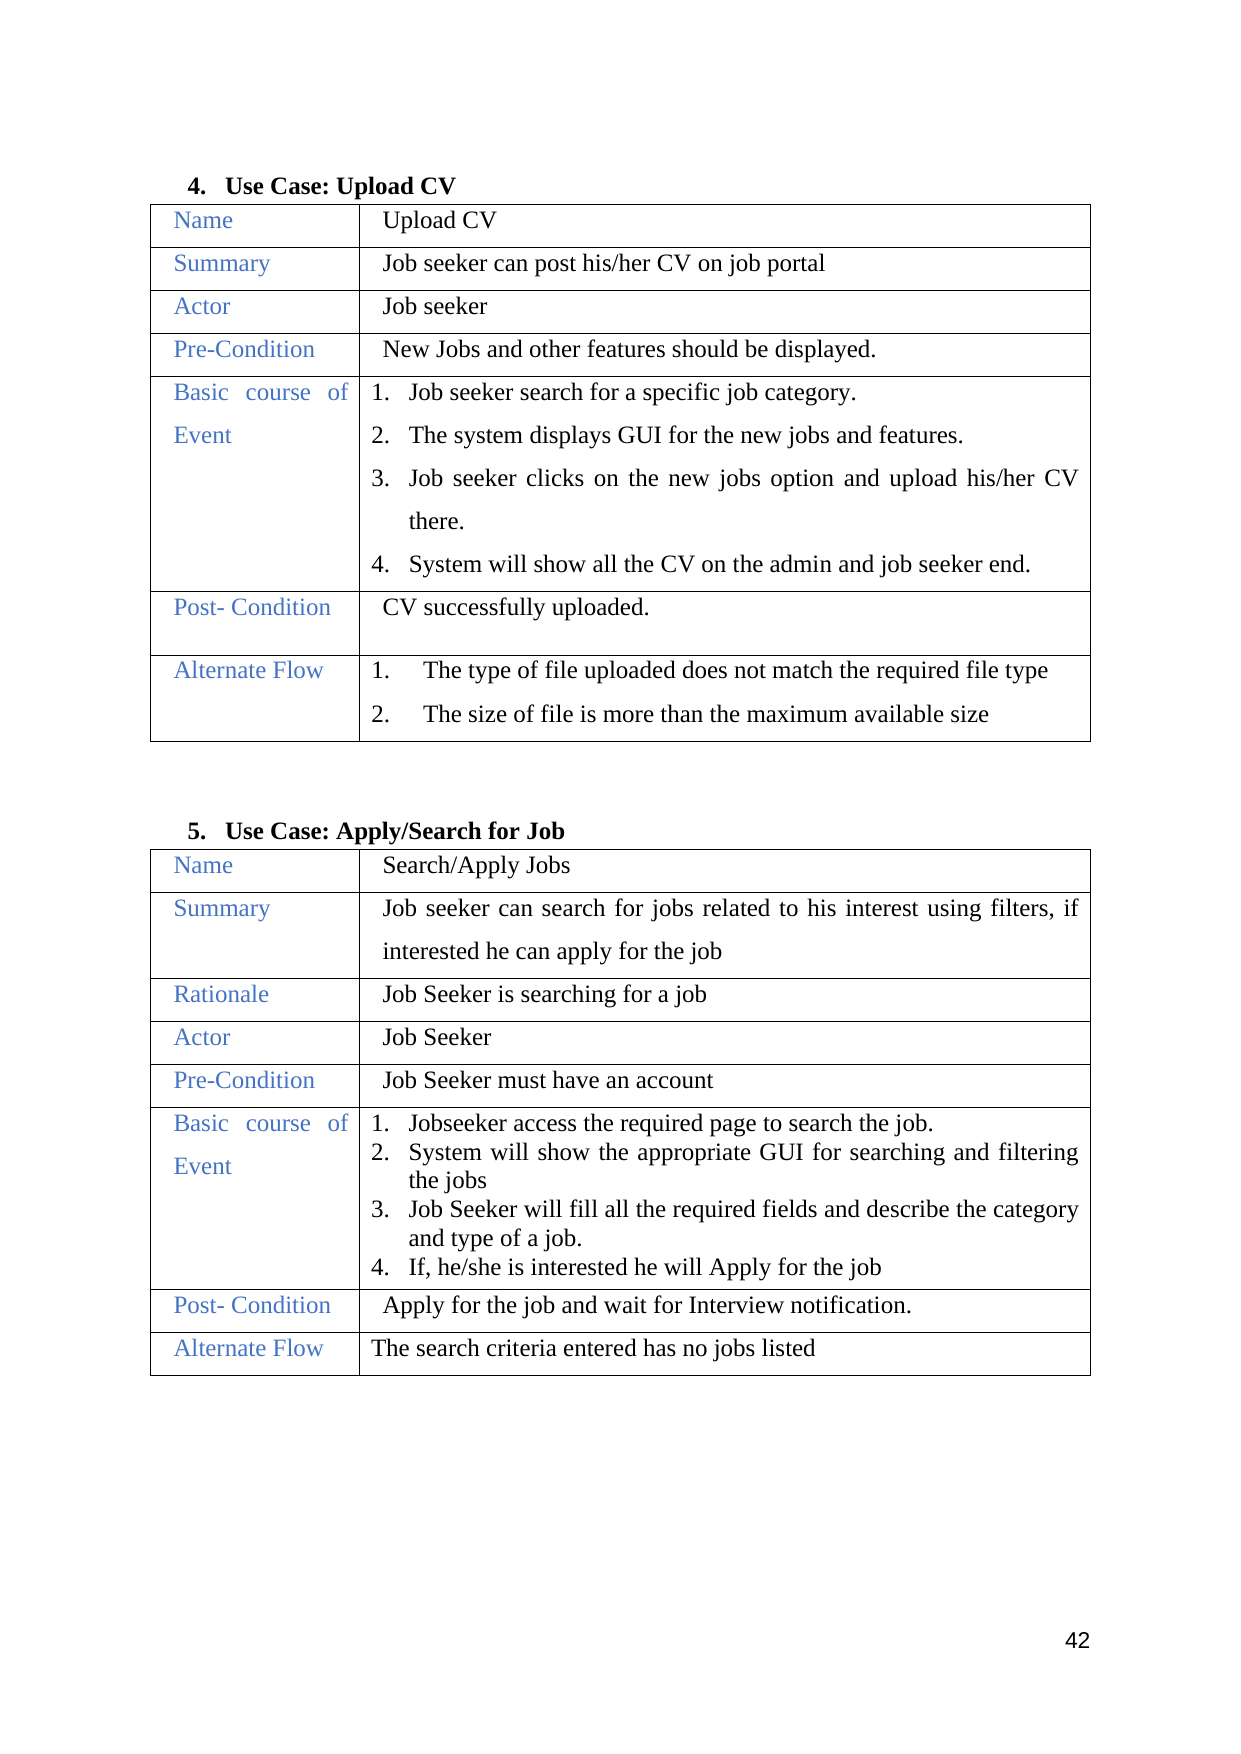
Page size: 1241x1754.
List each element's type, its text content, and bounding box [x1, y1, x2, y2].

table_cell Job seeker can post his/her CV on job portal [360, 248, 1090, 290]
table_cell CV successfully uploaded. [360, 592, 1090, 654]
table_cell Summary [151, 893, 359, 978]
table_cell Basic course of Event [151, 1108, 359, 1289]
table_cell Apply for the job and wait for Interview notification. [360, 1290, 1090, 1332]
table_cell Post- Condition [151, 592, 359, 654]
table_cell Summary [151, 248, 359, 290]
table_header Search/Apply Jobs [360, 850, 1090, 892]
table_cell Job Seeker must have an account [360, 1065, 1090, 1107]
table_header Name [151, 205, 359, 247]
subtitle Use Case: Apply/Search for Job [187, 816, 1090, 845]
table_cell Alternate Flow [151, 1333, 359, 1374]
table_header Upload CV [360, 205, 1090, 247]
subtitle Use Case: Upload CV [187, 171, 1090, 199]
table_cell Job seeker can search for jobs related to his interest using filters, if interested he can apply for the job [360, 893, 1090, 978]
table_cell Basic course of Event [151, 377, 359, 591]
table_cell Actor [151, 1022, 359, 1064]
table_cell Alternate Flow [151, 656, 359, 741]
table_cell Job Seeker is searching for a job [360, 979, 1090, 1021]
table_cell New Jobs and other features should be displayed. [360, 334, 1090, 376]
table_cell The search criteria entered has no jobs listed [360, 1333, 1090, 1374]
table_cell Rationale [151, 979, 359, 1021]
table_cell Jobseeker access the required page to search the job. System will show the appropriate GUI for searching and filtering the jobs Job Seeker will fill all the required fields and describe the category and type of a job. If, he/she is interested he will Apply for the job [360, 1108, 1090, 1289]
table_cell Job seeker [360, 291, 1090, 333]
table_cell The type of file uploaded does not match the required file type The size of file is more than the maximum available size [360, 656, 1090, 741]
table_cell Post- Condition [151, 1290, 359, 1332]
table_cell Job Seeker [360, 1022, 1090, 1064]
table_cell Pre-Condition [151, 334, 359, 376]
table_cell Actor [151, 291, 359, 333]
table_cell Job seeker search for a specific job category. The system displays GUI for the new jobs and features. Job seeker clicks on the new jobs option and upload his/her CV there. System will show all the CV on the admin and job seeker end. [360, 377, 1090, 591]
table_header Name [151, 850, 359, 892]
table_cell Pre-Condition [151, 1065, 359, 1107]
